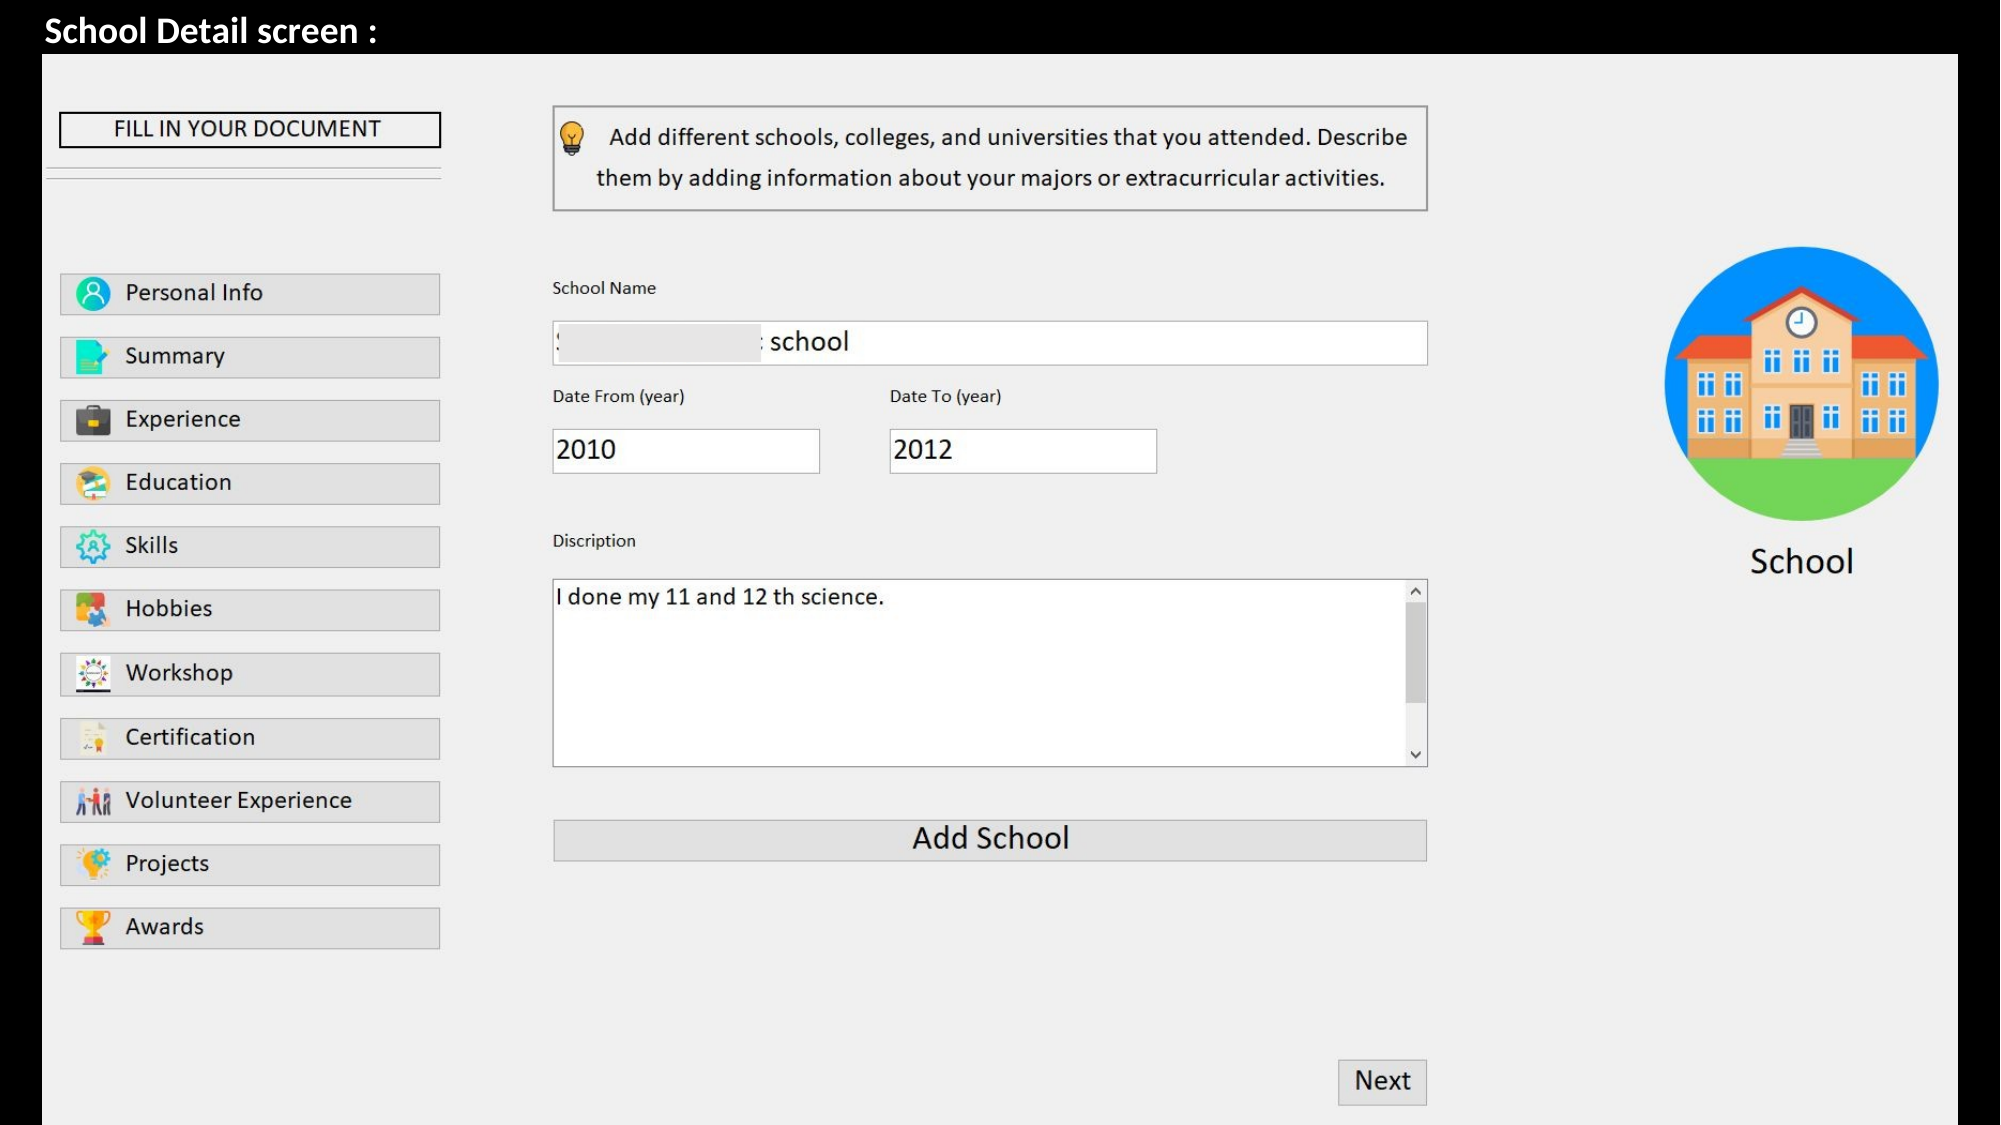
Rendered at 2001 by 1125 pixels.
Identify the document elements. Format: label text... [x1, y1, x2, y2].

text School Detail screen : [44, 7, 2000, 52]
picture [42, 54, 1958, 1125]
